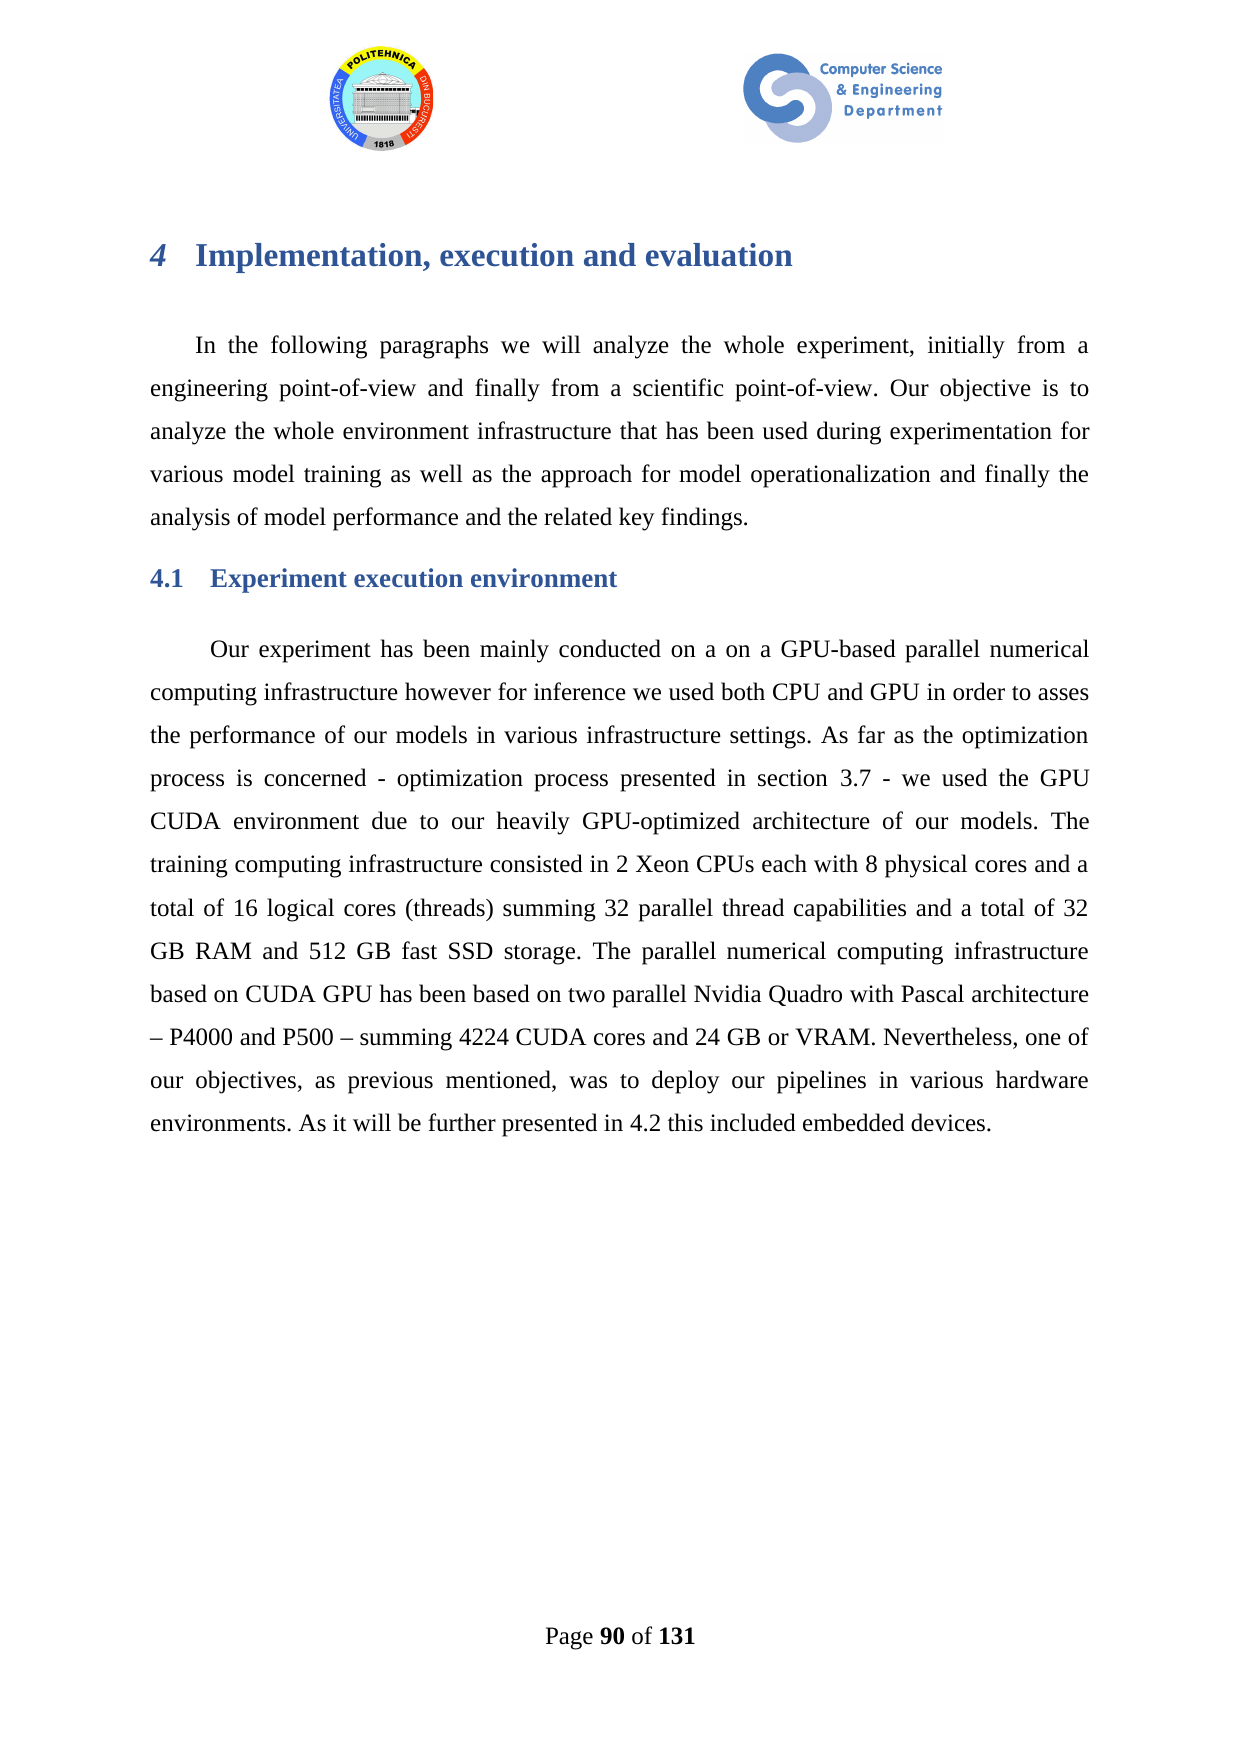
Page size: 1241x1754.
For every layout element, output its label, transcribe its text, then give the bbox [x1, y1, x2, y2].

text Our experiment has been mainly conducted on a on a GPU-based parallel numerical computing infrastructure however for inference we used both CPU and GPU in order to asses the performance of our models in various infrastructure settings. As far as the optimization process is concerned - optimization process presented in section 3.7 - we used the GPU CUDA environment due to our heavily GPU-optimized architecture of our models. The training computing infrastructure consisted in 2 Xeon CPUs each with 8 physical cores and a total of 16 logical cores (threads) summing 32 parallel thread capabilities and a total of 32 GB RAM and 512 GB fast SSD storage. The parallel numerical computing infrastructure based on CUDA GPU has been based on two parallel Nvidia Quadro with Pascal architecture – P4000 and P500 – summing 4224 CUDA cores and 24 GB or VRAM. Nevertheless, one of our objectives, as previous mentioned, was to deploy our pipelines in various hardware environments. As it will be further presented in 4.2 this included embedded devices. [150, 634, 1090, 1137]
text In the following paragraphs we will analyze the whole experiment, initially from a engineering point-of-view and finally from a scientific point-of-view. Our objective is to analyze the whole environment infrastructure that has been used during experimentation for various model training as well as the approach for model operationalization and finally the analysis of model performance and the related key findings. [150, 330, 1090, 531]
subtitle Implementation, execution and evaluation [150, 235, 1090, 273]
picture [742, 53, 946, 144]
subtitle Experiment execution environment [150, 562, 1090, 593]
picture [329, 46, 434, 151]
